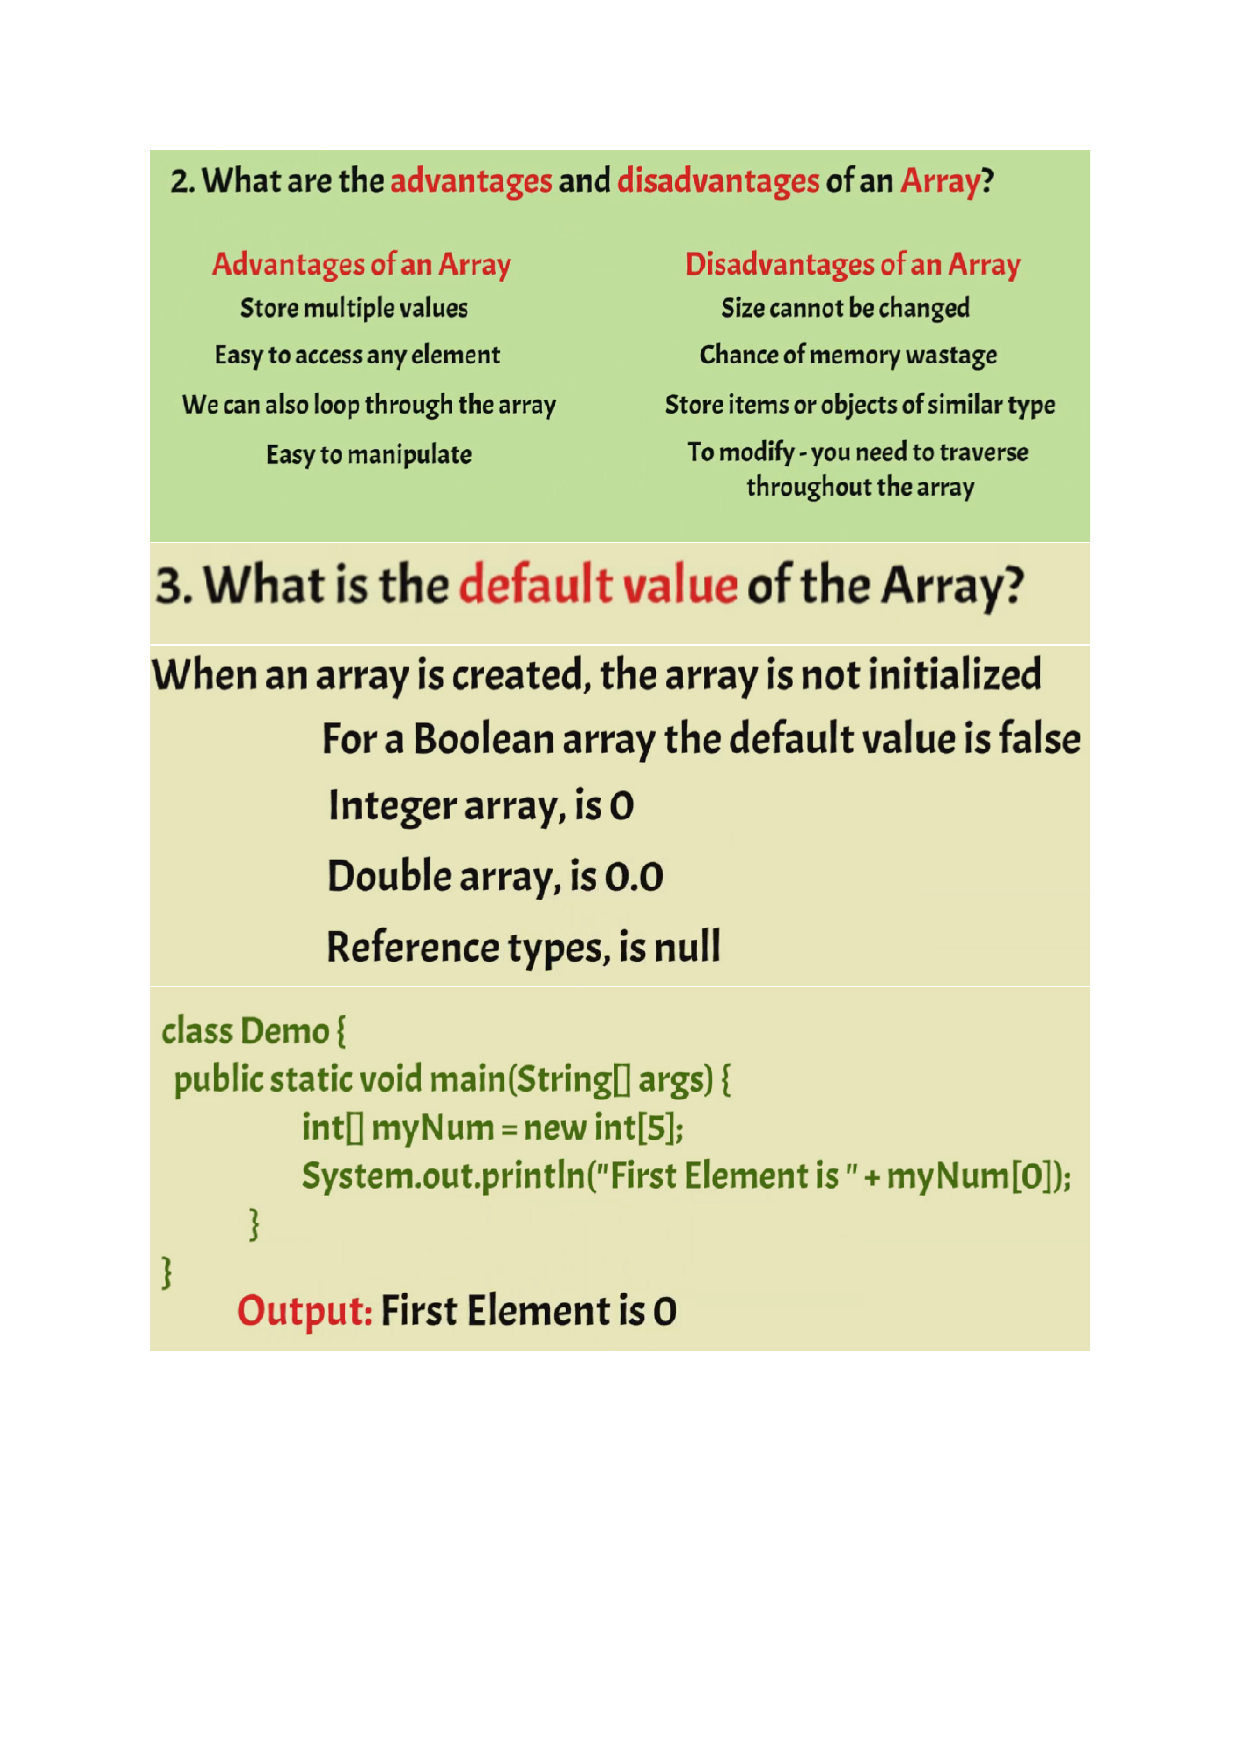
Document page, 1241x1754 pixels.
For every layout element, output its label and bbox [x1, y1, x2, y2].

picture [150, 987, 1091, 1351]
picture [150, 543, 1091, 644]
picture [150, 646, 1091, 986]
picture [150, 150, 1091, 542]
